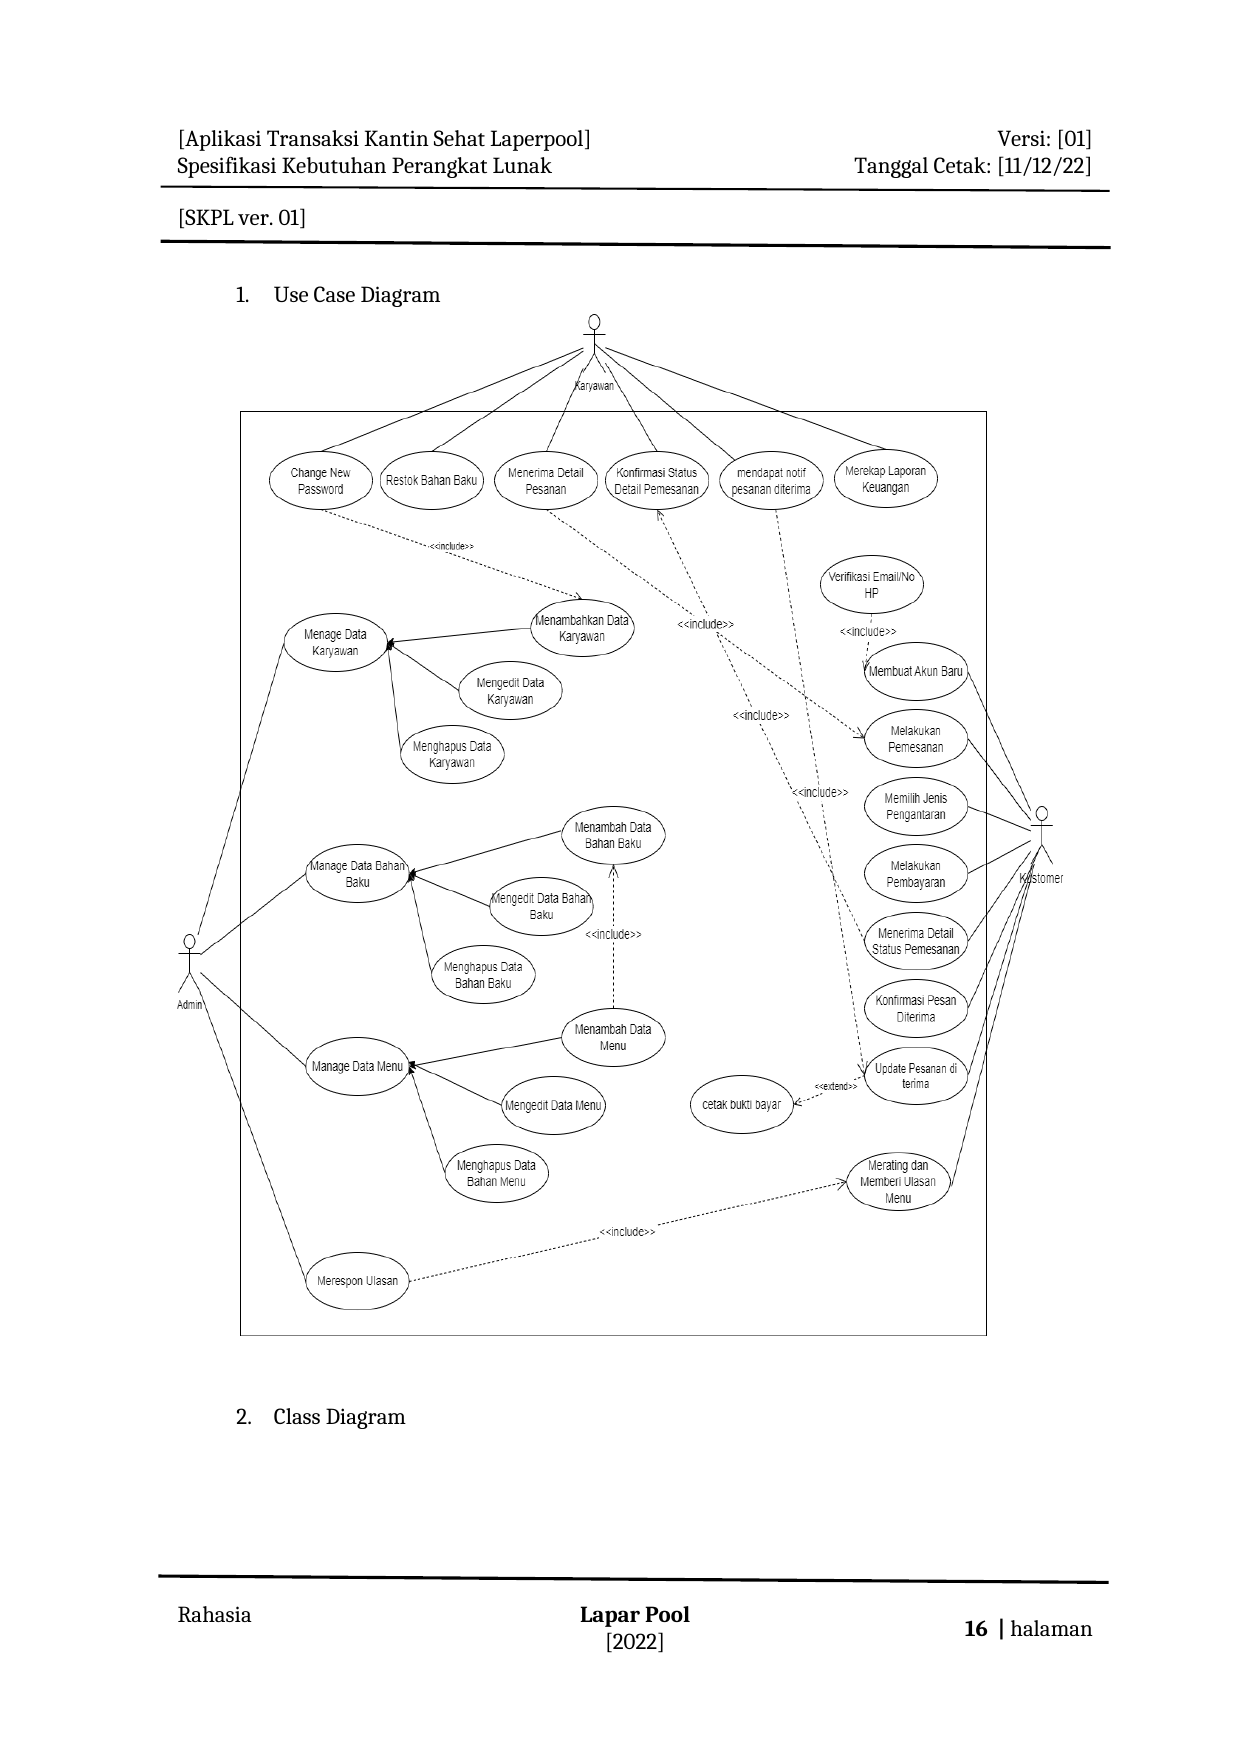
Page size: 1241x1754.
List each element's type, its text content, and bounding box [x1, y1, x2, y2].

list Class Diagram [236, 1404, 1092, 1430]
list Use Case Diagram [236, 282, 1092, 308]
picture [177, 314, 1064, 1336]
